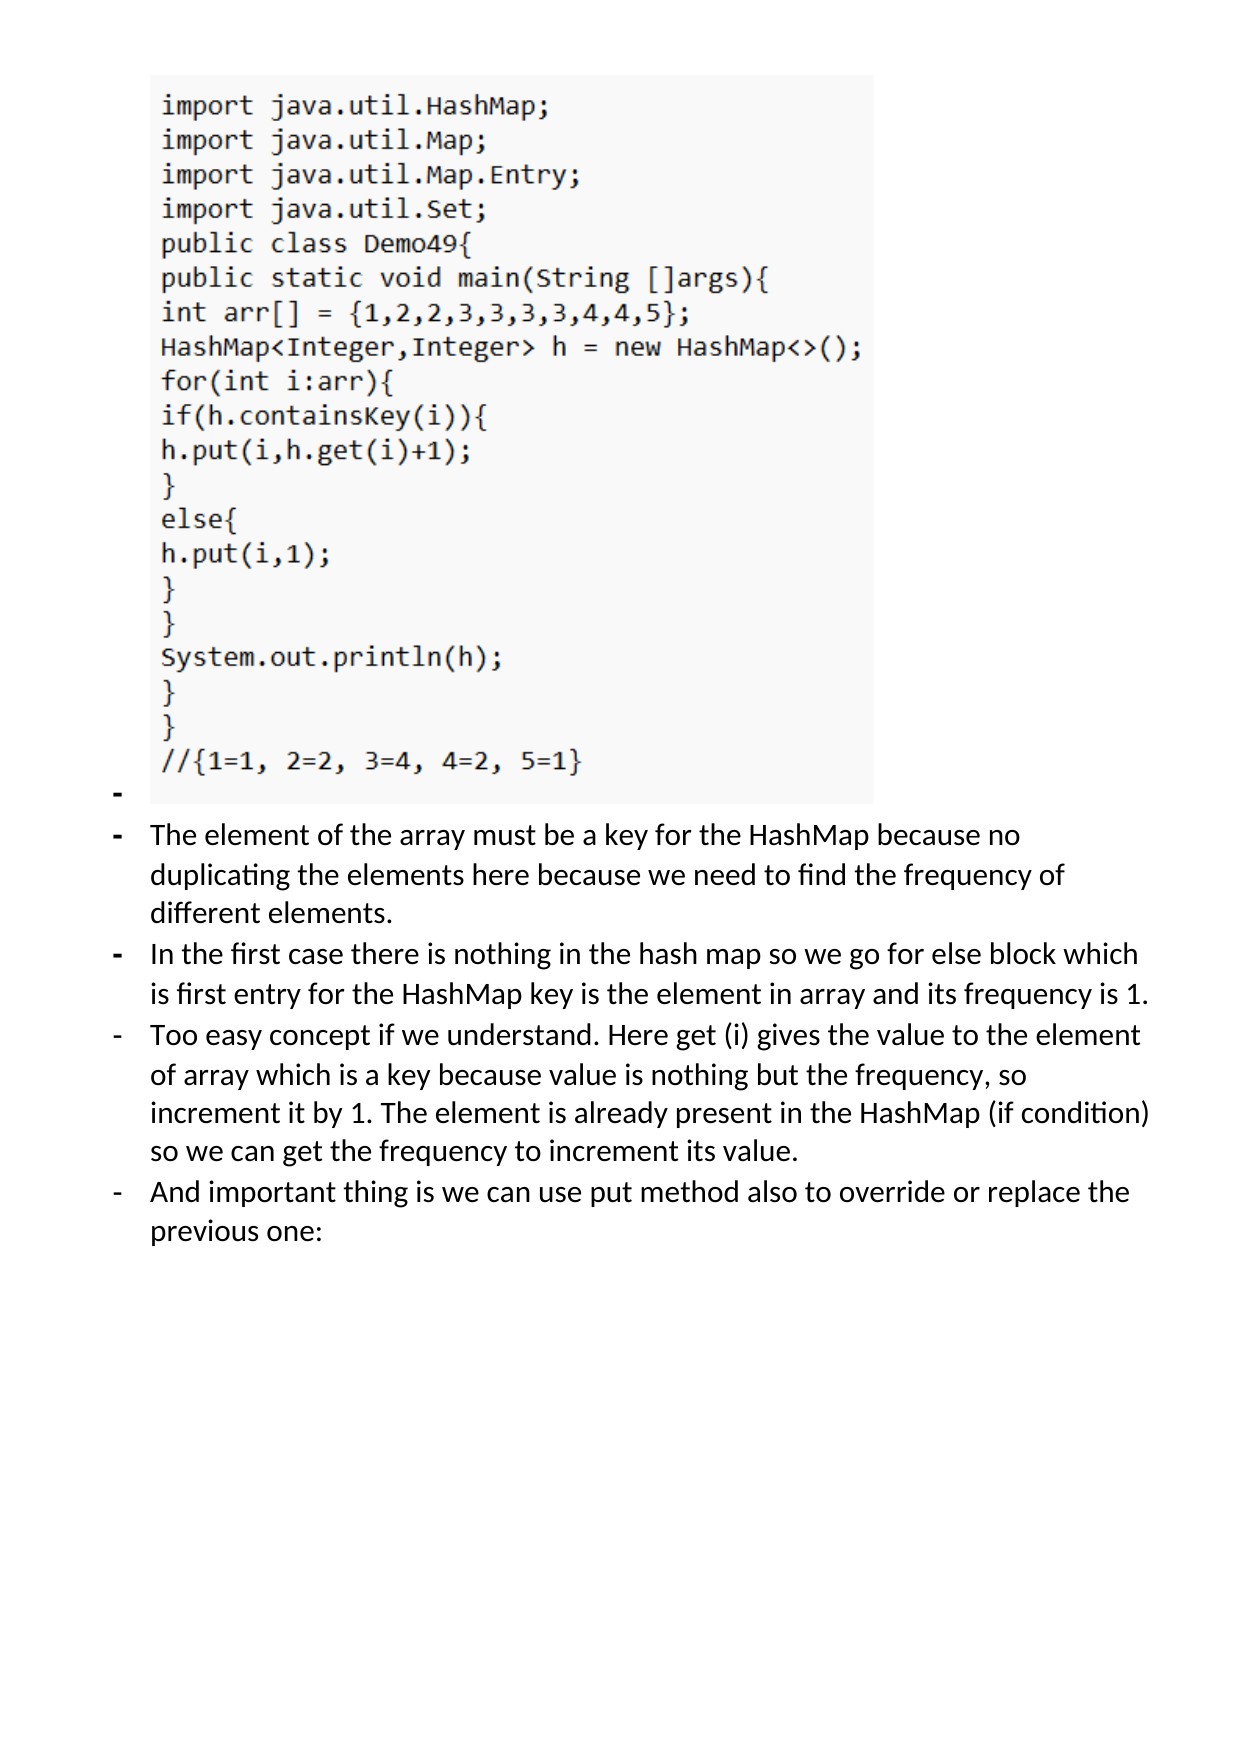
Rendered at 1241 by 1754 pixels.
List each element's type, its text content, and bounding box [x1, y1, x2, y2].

list And important thing is we can use put method also to override or replace the previous one: [112, 1169, 1165, 1250]
list In the first case there is nothing in the hash map so we go for else block which is first entry for the HashMap key is the element in array and its frequency is 1. [112, 931, 1165, 1012]
picture [150, 75, 874, 804]
list The element of the array must be a key for the HashMap because no duplicating the elements here because we need to find the frequency of different elements. [112, 812, 1165, 931]
list Too easy concept if we understand. Here get (i) gives the value to the element of array which is a key because value is nothing but the frequency, so increment it by 1. The element is already present in the HashMap (if condition) so we can get the frequency to increment its value. [112, 1012, 1165, 1169]
